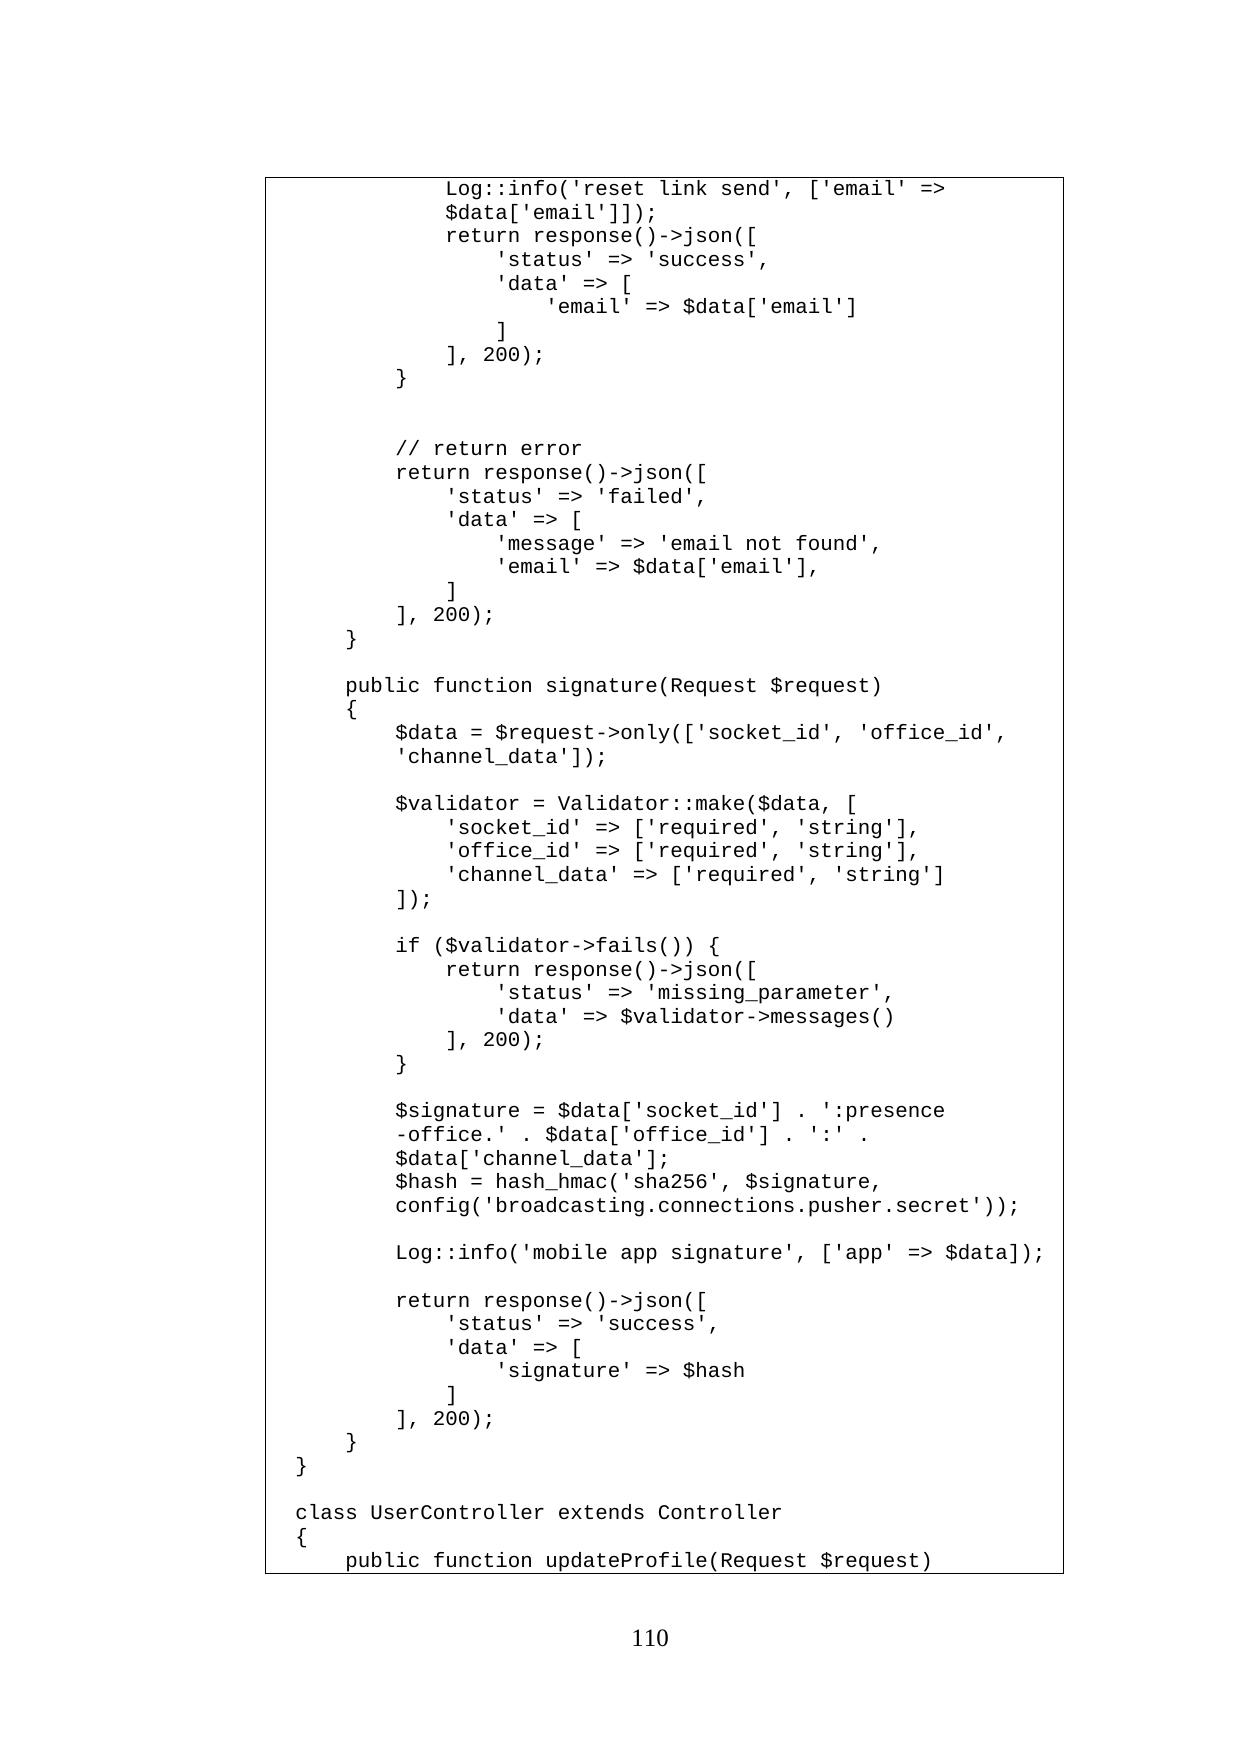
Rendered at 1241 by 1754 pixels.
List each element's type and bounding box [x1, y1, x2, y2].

table_header [266, 178, 1063, 1573]
